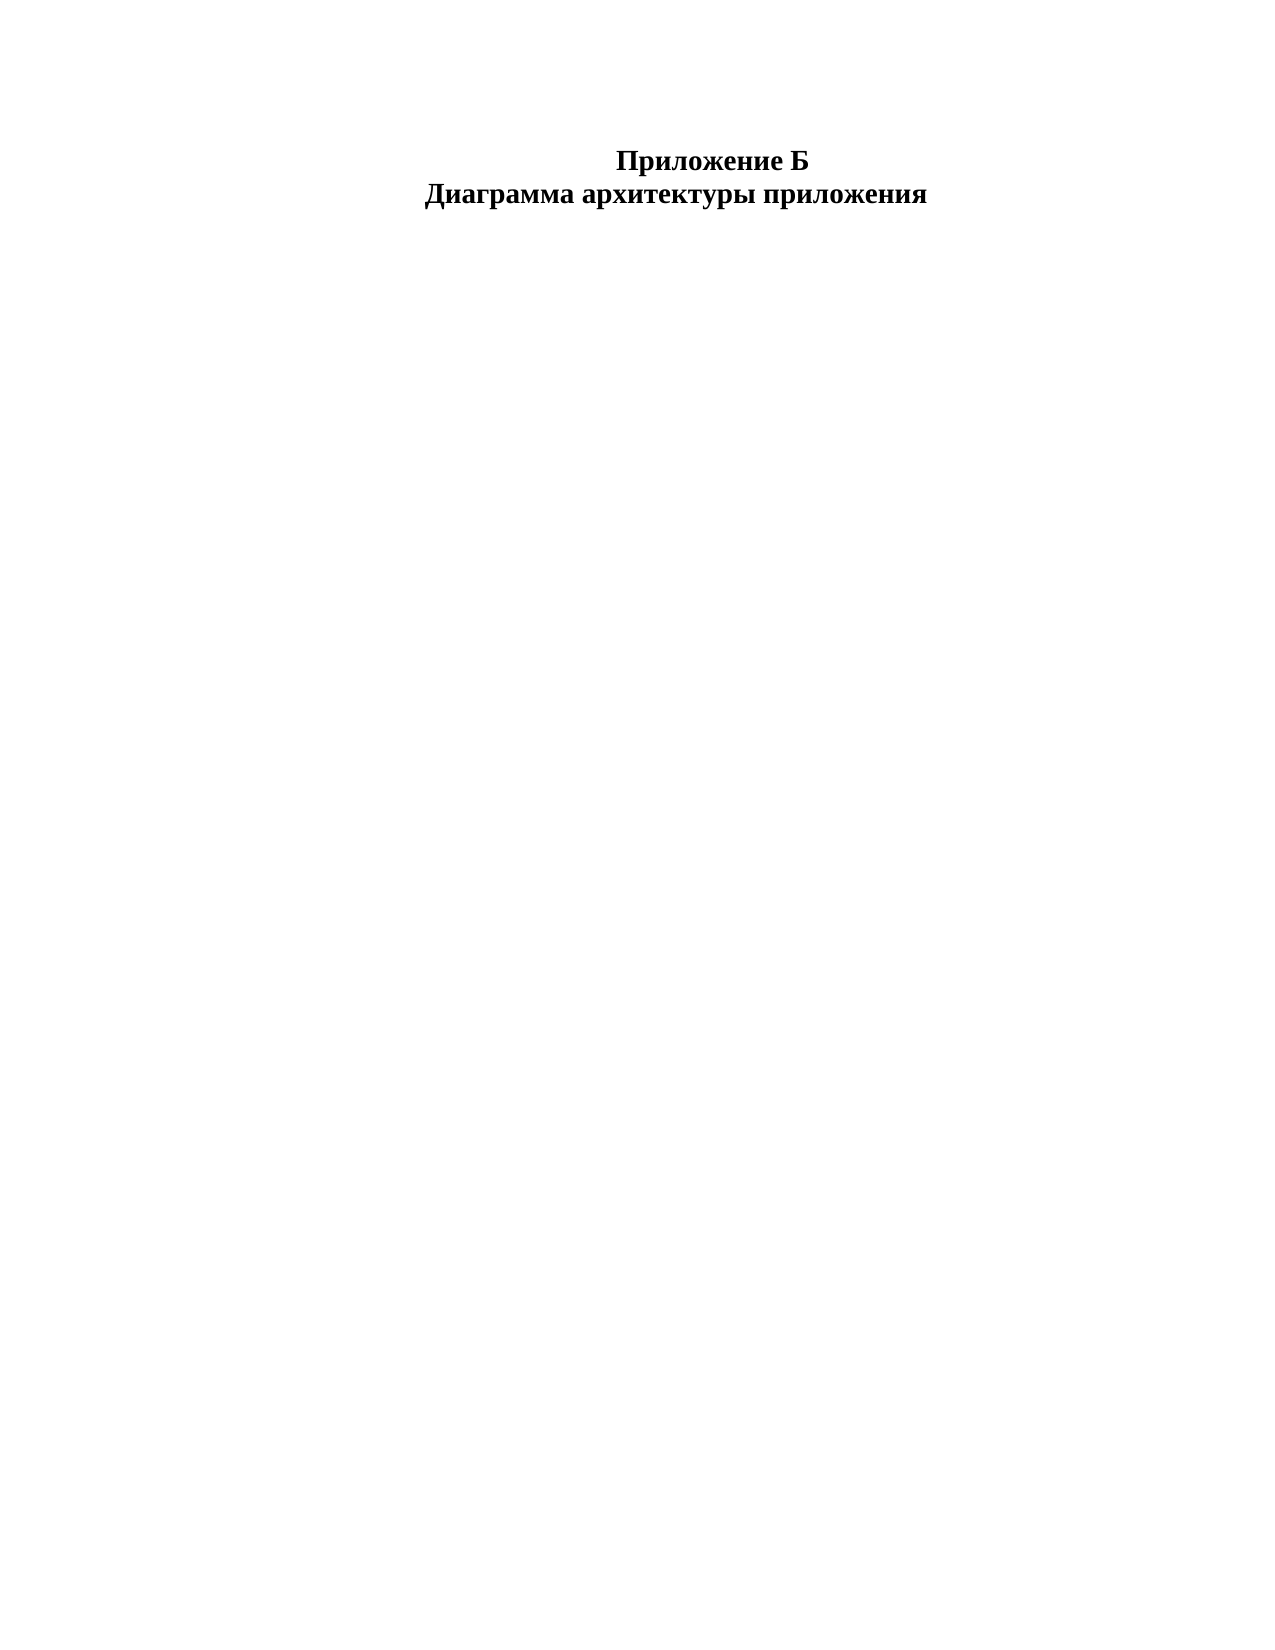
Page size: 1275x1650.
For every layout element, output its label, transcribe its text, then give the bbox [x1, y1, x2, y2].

text Приложение Б Диаграмма архитектуры приложения [136, 143, 1216, 210]
